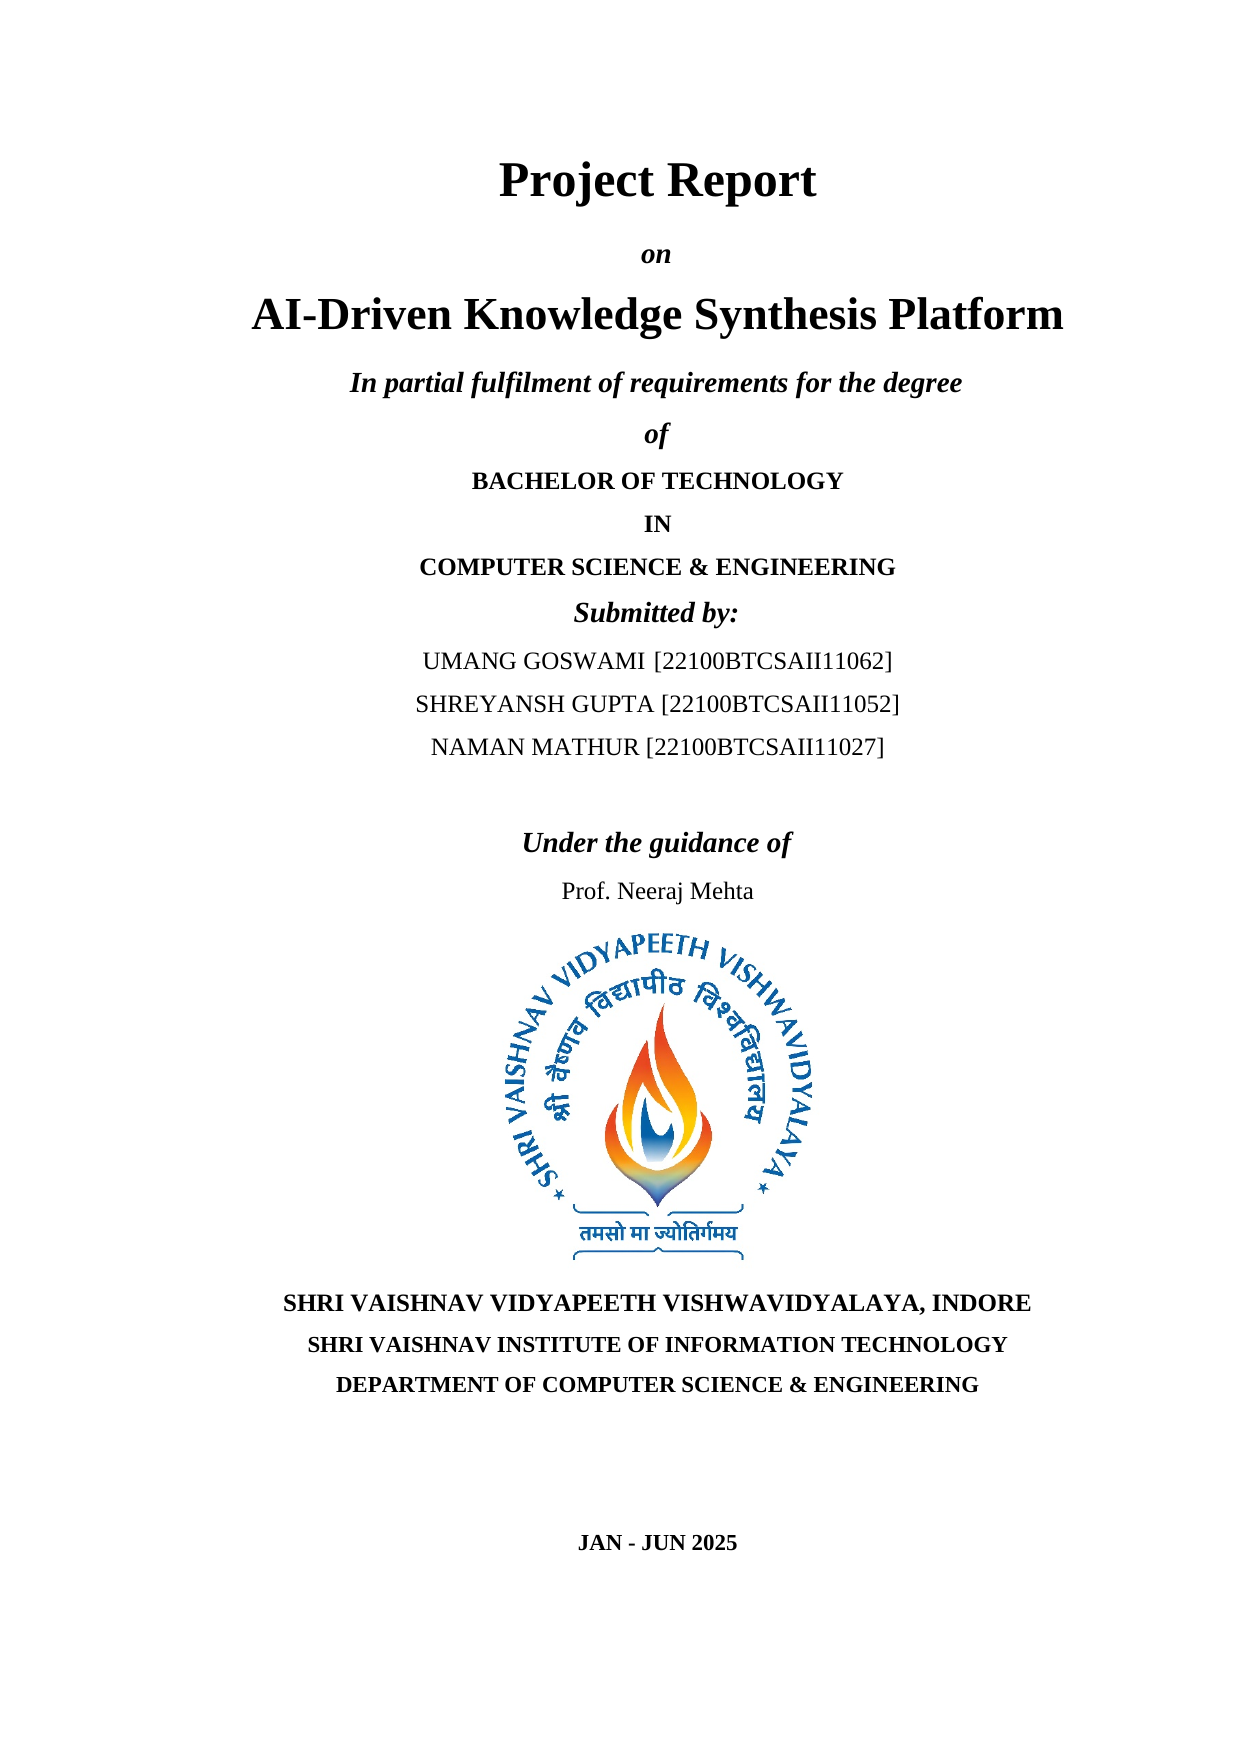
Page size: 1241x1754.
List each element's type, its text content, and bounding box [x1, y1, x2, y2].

text COMPUTER SCIENCE & ENGINEERING [225, 552, 1090, 581]
picture [480, 919, 836, 1274]
text on [225, 236, 1090, 270]
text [225, 1371, 1090, 1397]
text BACHELOR OF TECHNOLOGY [225, 466, 1090, 495]
text In partial fulfilment of requirements for the degree [225, 366, 1090, 399]
text AI-Driven Knowledge Synthesis Platform [225, 287, 1090, 339]
text JAN - JUN 2025 [225, 1529, 1090, 1555]
text Prof. Neeraj Mehta [225, 876, 1090, 905]
text of [225, 416, 1090, 449]
text IN [225, 509, 1090, 538]
text UMANG GOSWAMI [22100BTCSAII11062] [225, 646, 1090, 675]
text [225, 1332, 1090, 1358]
text Project Report [225, 150, 1090, 207]
text NAMAN MATHUR [22100BTCSAII11027] [225, 732, 1090, 761]
text Under the guidance of [225, 826, 1090, 859]
text Submitted by: [225, 596, 1090, 629]
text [225, 1288, 1090, 1317]
text SHREYANSH GUPTA [22100BTCSAII11052] [225, 689, 1090, 718]
